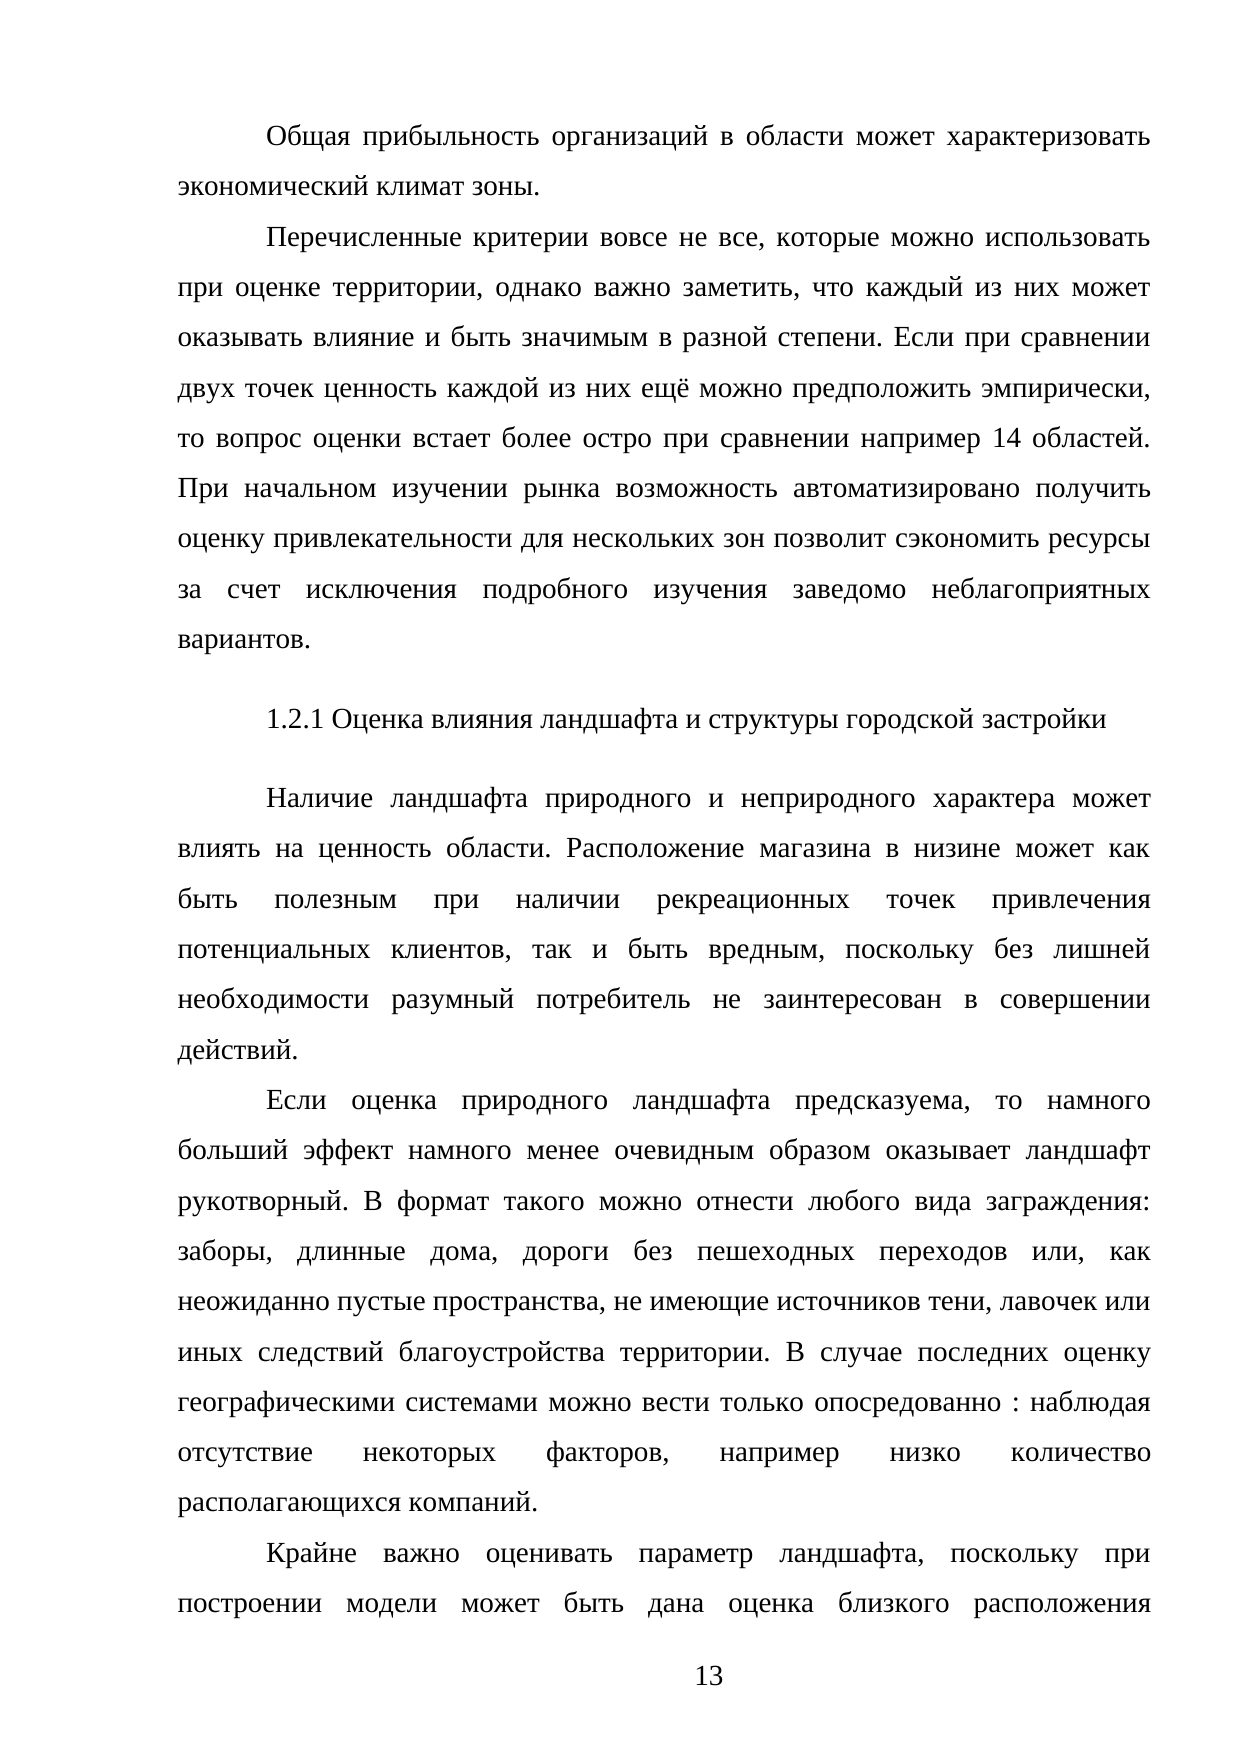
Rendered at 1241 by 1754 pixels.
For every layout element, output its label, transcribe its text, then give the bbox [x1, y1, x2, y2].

subtitle 1.2.1 Оценка влияния ландшафта и структуры городской застройки [177, 701, 1152, 734]
text Перечисленные критерии вовсе не все, которые можно использовать при оценке территории, однако важно заметить, что каждый из них может оказывать влияние и быть значимым в разной степени. Если при сравнении двух точек ценность каждой из них ещё можно предположить эмпирически, то вопрос оценки встает более остро при сравнении например 14 областей. При начальном изучении рынка возможность автоматизировано получить оценку привлекательности для нескольких зон позволит сэкономить ресурсы за счет исключения подробного изучения заведомо неблагоприятных вариантов. [177, 219, 1152, 655]
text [177, 1535, 1152, 1619]
text Общая прибыльность организаций в области может характеризовать экономический климат зоны. [177, 118, 1152, 202]
text Наличие ландшафта природного и неприродного характера может влиять на ценность области. Расположение магазина в низине может как быть полезным при наличии рекреационных точек привлечения потенциальных клиентов, так и быть вредным, поскольку без лишней необходимости разумный потребитель не заинтересован в совершении действий. [177, 780, 1152, 1065]
text Если оценка природного ландшафта предсказуема, то намного больший эффект намного менее очевидным образом оказывает ландшафт рукотворный. В формат такого можно отнести любого вида заграждения: заборы, длинные дома, дороги без пешеходных переходов или, как неожиданно пустые пространства, не имеющие источников тени, лавочек или иных следствий благоустройства территории. В случае последних оценку географическими системами можно вести только опосредованно : наблюдая отсутствие некоторых факторов, например низко количество располагающихся компаний. [177, 1082, 1152, 1518]
